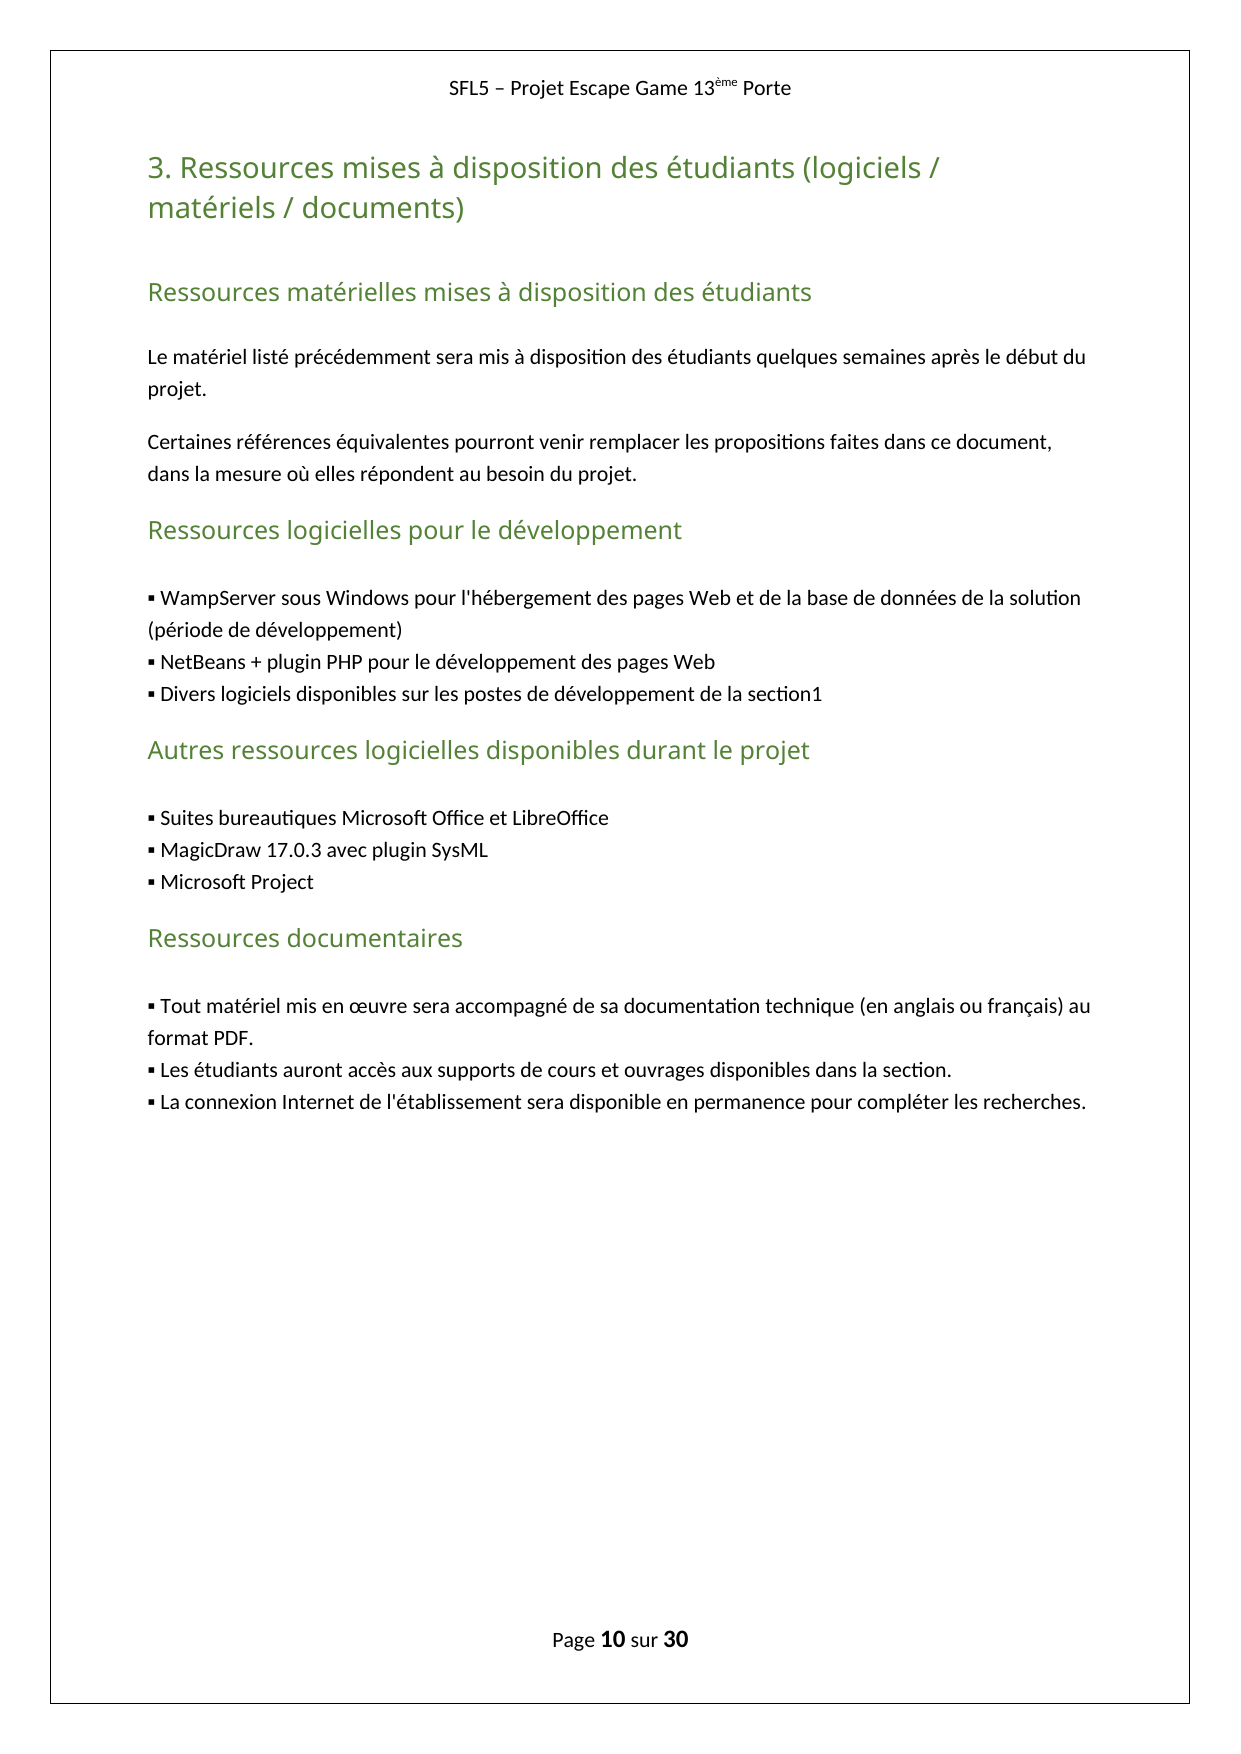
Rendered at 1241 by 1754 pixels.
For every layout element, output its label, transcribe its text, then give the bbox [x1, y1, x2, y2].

text Le matériel listé précédemment sera mis à disposition des étudiants quelques semaines après le début du projet. [147, 343, 1093, 402]
text Ressources documentaires ▪ Tout matériel mis en œuvre sera accompagné de sa documentation technique (en anglais ou français) au format PDF. ▪ Les étudiants auront accès aux supports de cours et ouvrages disponibles dans la section. ▪ La connexion Internet de l'établissement sera disponible en permanence pour compléter les recherches. [147, 921, 1093, 1115]
subtitle Ressources matérielles mises à disposition des étudiants [147, 275, 1093, 343]
subtitle 3. Ressources mises à disposition des étudiants (logiciels / matériels / documents) [147, 148, 1093, 267]
text Autres ressources logicielles disponibles durant le projet ▪ Suites bureautiques Microsoft Office et LibreOffice ▪ MagicDraw 17.0.3 avec plugin SysML ▪ Microsoft Project [147, 733, 1093, 895]
text Certaines références équivalentes pourront venir remplacer les propositions faites dans ce document, dans la mesure où elles répondent au besoin du projet. [147, 428, 1093, 487]
text Ressources logicielles pour le développement ▪ WampServer sous Windows pour l'hébergement des pages Web et de la base de données de la solution (période de développement) ▪ NetBeans + plugin PHP pour le développement des pages Web ▪ Divers logiciels disponibles sur les postes de développement de la section1 [147, 513, 1093, 707]
